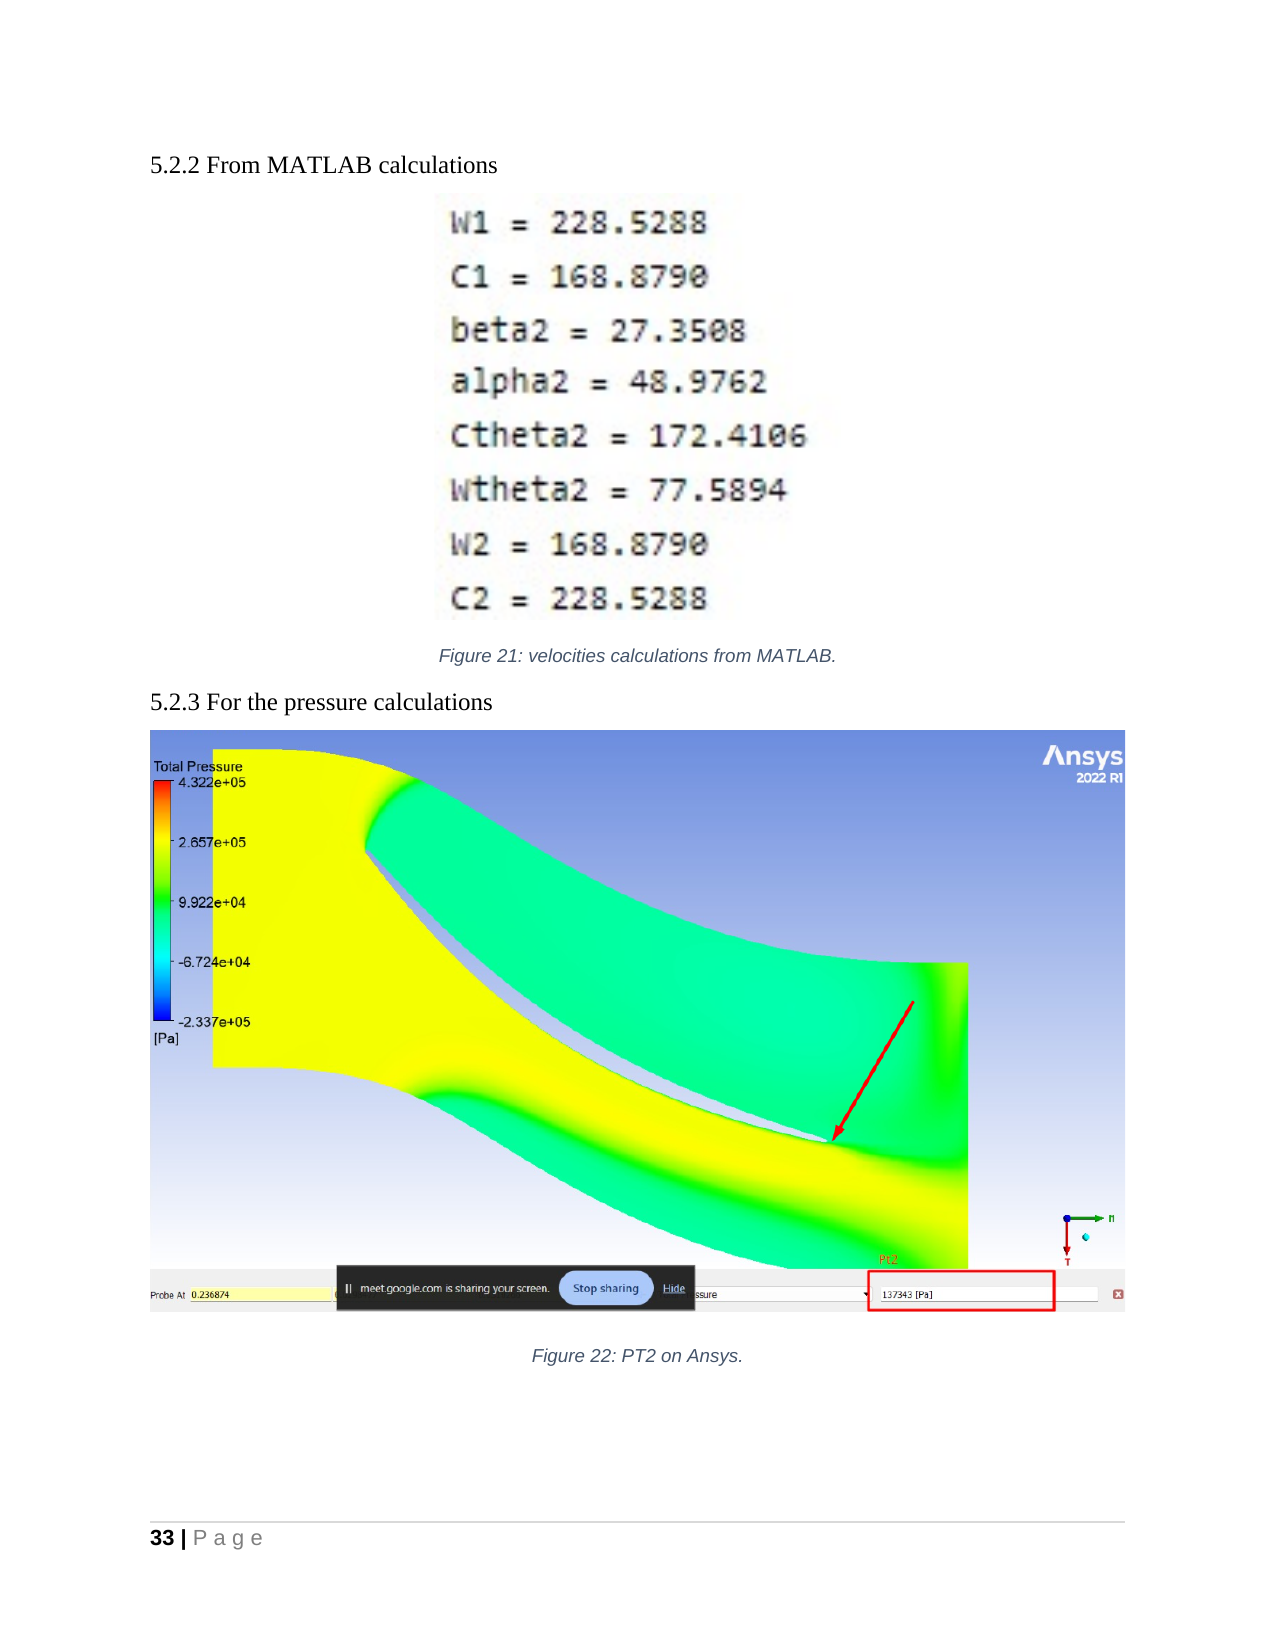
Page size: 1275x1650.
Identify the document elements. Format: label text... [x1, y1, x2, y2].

subtitle 5.2.3 For the pressure calculations [150, 687, 1125, 716]
picture [434, 193, 841, 620]
picture [150, 730, 1125, 1312]
text Figure 21: velocities calculations from MATLAB. [150, 645, 1125, 666]
text Figure 22: PT2 on Ansys. [150, 1344, 1125, 1366]
subtitle 5.2.2 From MATLAB calculations [150, 150, 1125, 179]
